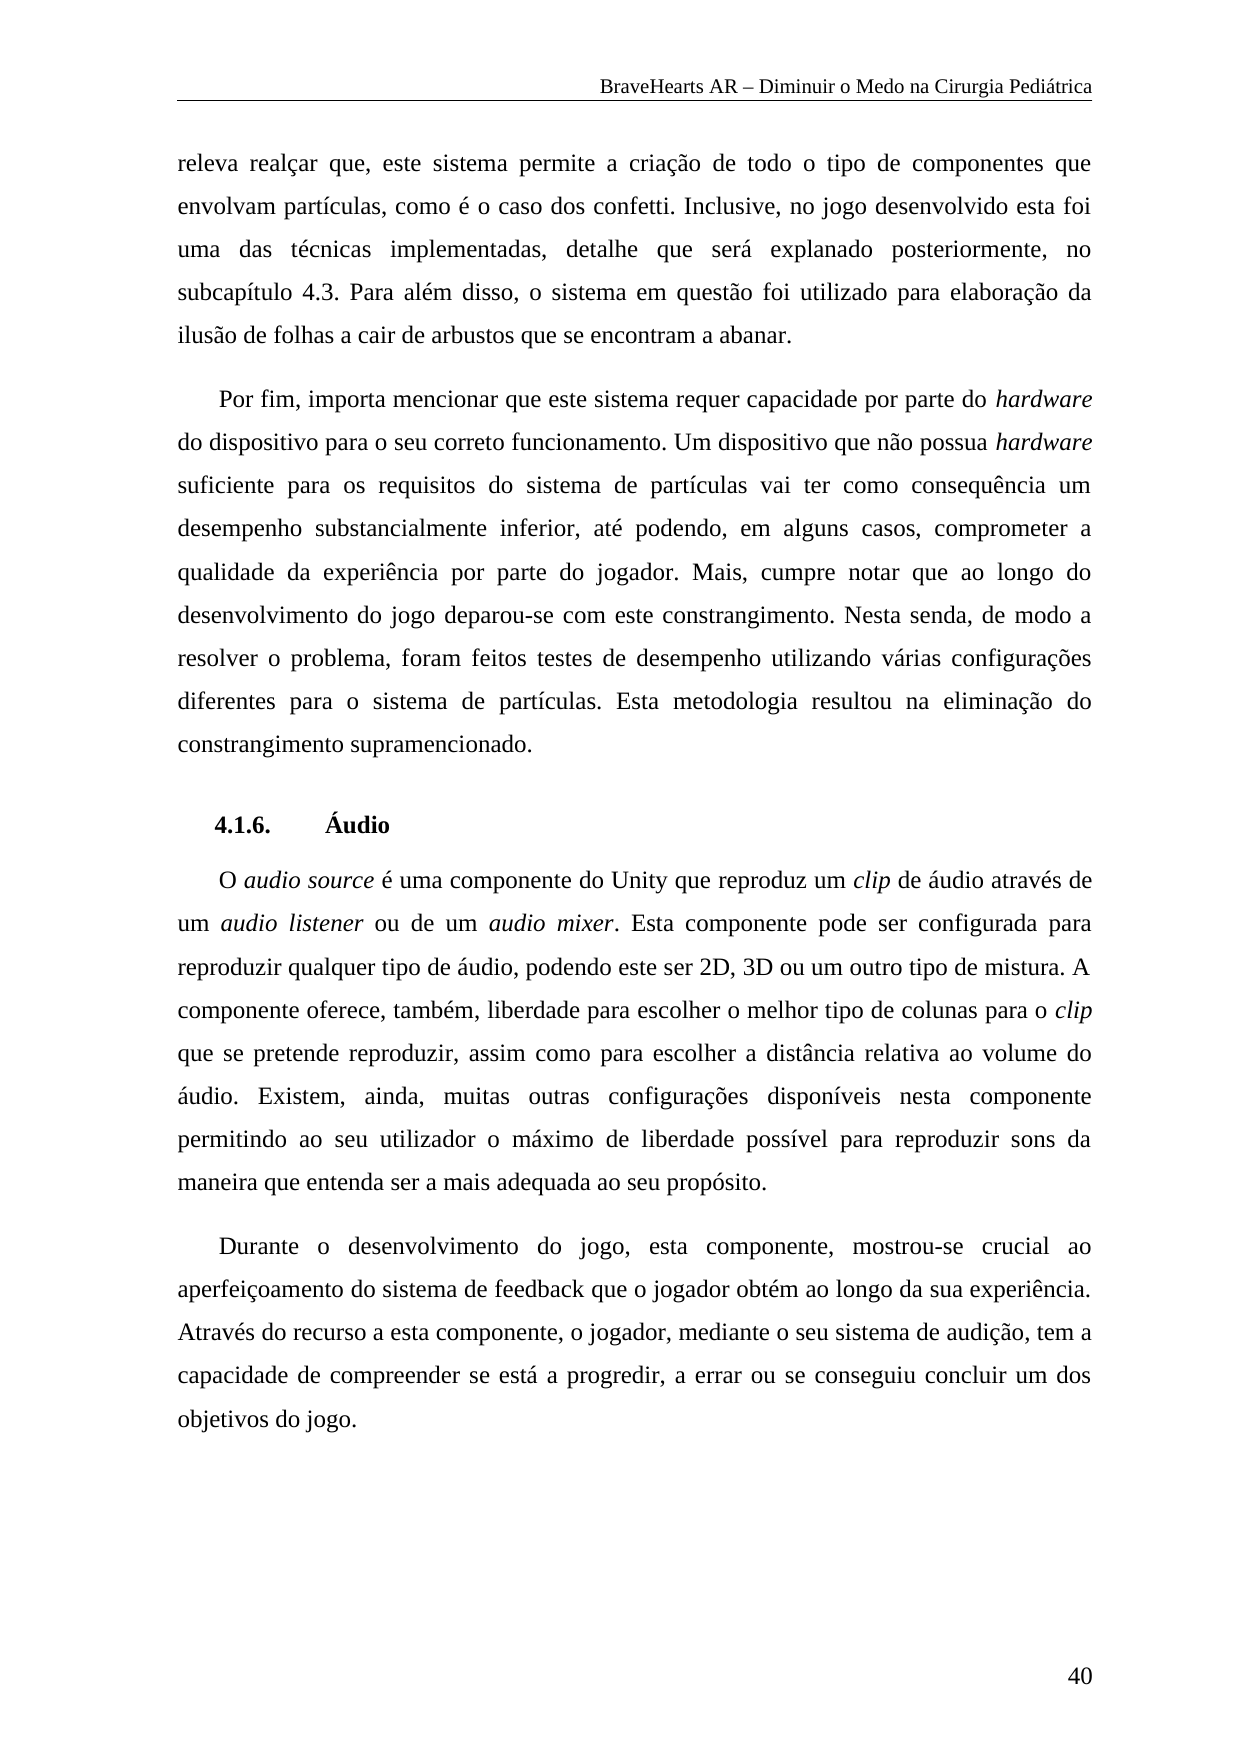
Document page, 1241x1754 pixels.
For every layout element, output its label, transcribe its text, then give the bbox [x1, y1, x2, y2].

text Durante o desenvolvimento do jogo, esta componente, mostrou-se crucial ao aperfeiçoamento do sistema de feedback que o jogador obtém ao longo da sua experiência. Através do recurso a esta componente, o jogador, mediante o seu sistema de audição, tem a capacidade de compreender se está a progredir, a errar ou se conseguiu concluir um dos objetivos do jogo. [177, 1231, 1092, 1432]
text Por fim, importa mencionar que este sistema requer capacidade por parte do hardware do dispositivo para o seu correto funcionamento. Um dispositivo que não possua hardware suficiente para os requisitos do sistema de partículas vai ter como consequência um desempenho substancialmente inferior, até podendo, em alguns casos, comprometer a qualidade da experiência por parte do jogador. Mais, cumpre notar que ao longo do desenvolvimento do jogo deparou-se com este constrangimento. Nesta senda, de modo a resolver o problema, foram feitos testes de desempenho utilizando várias configurações diferentes para o sistema de partículas. Esta metodologia resultou na eliminação do constrangimento supramencionado. [177, 384, 1092, 758]
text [177, 148, 1092, 349]
text O audio source é uma componente do Unity que reproduz um clip de áudio através de um audio listener ou de um audio mixer. Esta componente pode ser configurada para reproduzir qualquer tipo de áudio, podendo este ser 2D, 3D ou um outro tipo de mistura. A componente oferece, também, liberdade para escolher o melhor tipo de colunas para o clip que se pretende reproduzir, assim como para escolher a distância relativa ao volume do áudio. Existem, ainda, muitas outras configurações disponíveis nesta componente permitindo ao seu utilizador o máximo de liberdade possível para reproduzir sons da maneira que entenda ser a mais adequada ao seu propósito. [177, 865, 1092, 1196]
subtitle Áudio [214, 810, 1092, 838]
